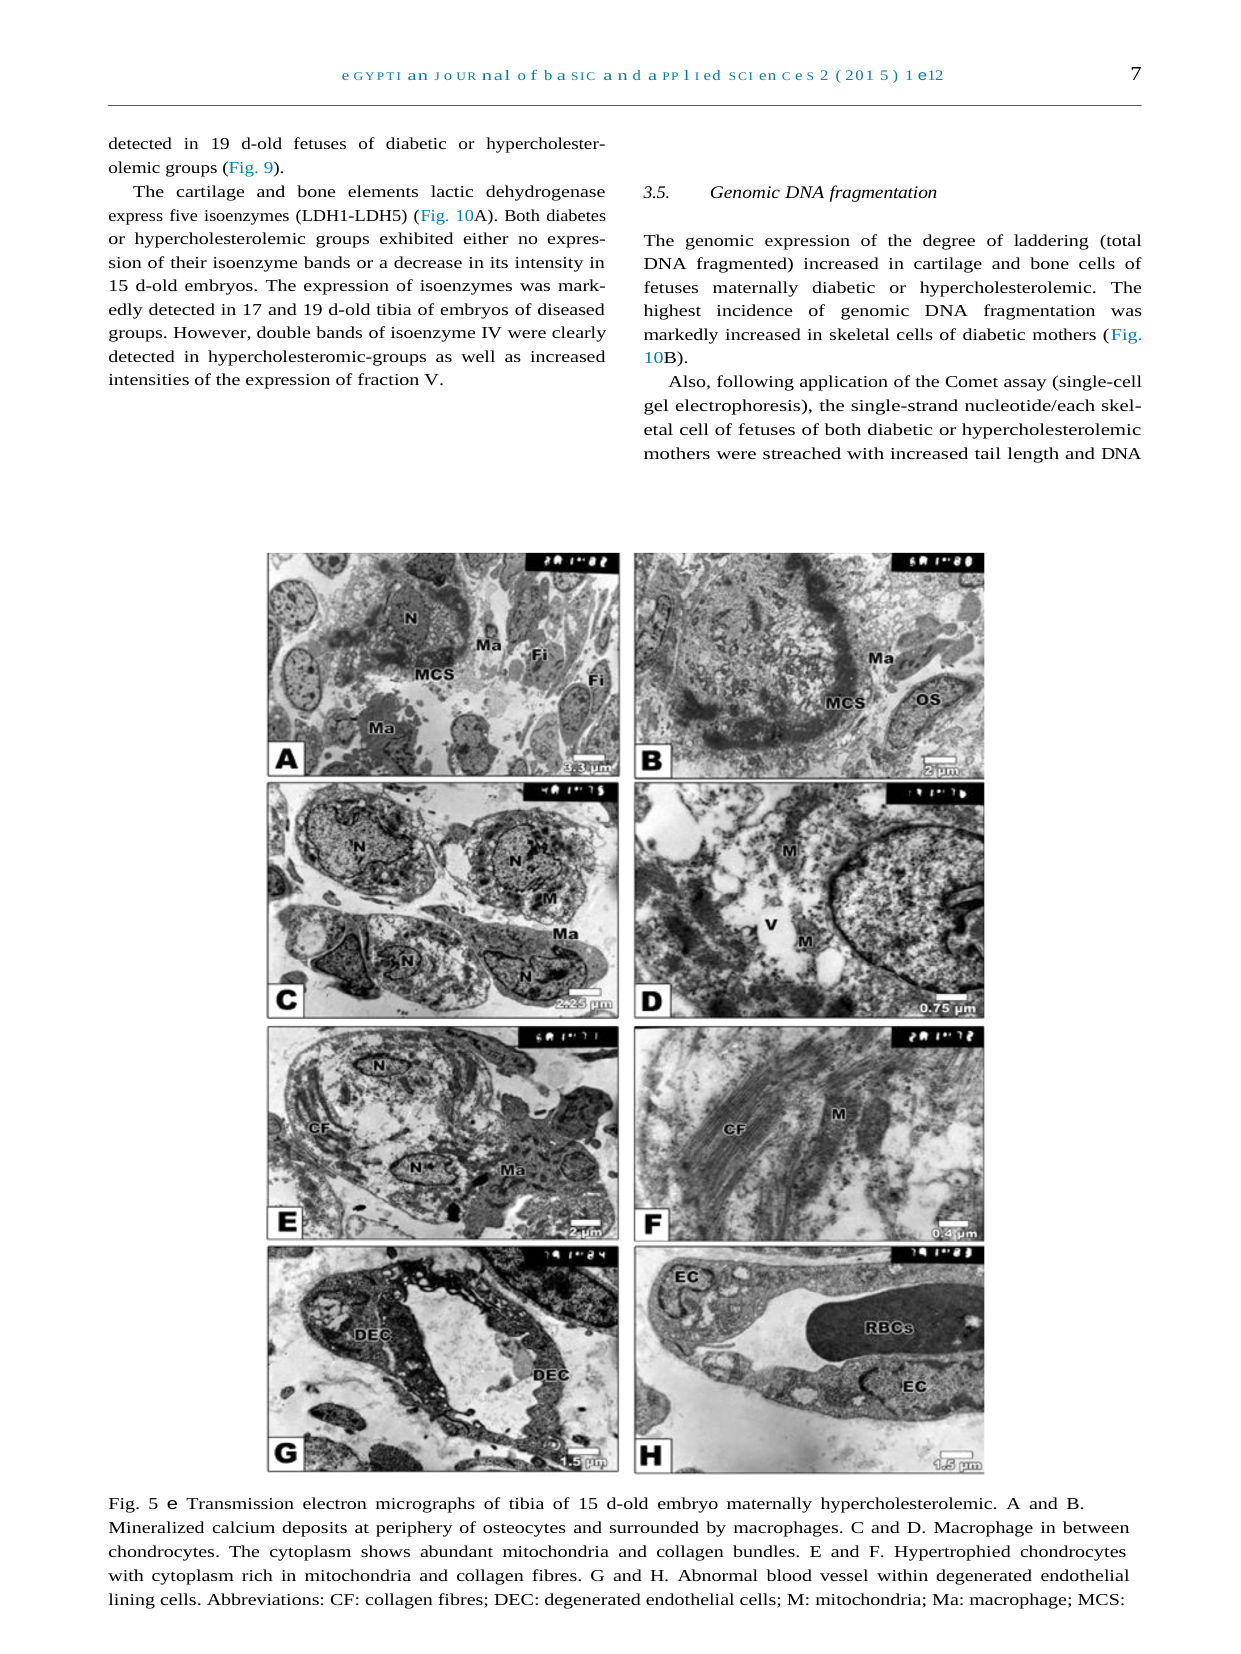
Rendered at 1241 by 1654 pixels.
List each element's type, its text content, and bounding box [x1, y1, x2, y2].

subtitle Genomic DNA fragmentation [643, 182, 1153, 202]
picture [545, 70, 549, 80]
picture [867, 70, 871, 80]
text The cartilage and bone elements lactic dehydrogenase express five isoenzymes (LDH1-LDH5) (Fig. 10A). Both diabetes or hypercholesterolemic groups exhibited either no expres- sion of their isoenzyme bands or a decrease in its intensity in 15 d-old embryos. The expression of isoenzymes was mark- edly detected in 17 and 19 d-old tibia of embryos of diseased groups. However, double bands of isoenzyme IV were clearly detected in hypercholesteromic-groups as well as increased intensities of the expression of fraction V. [108, 182, 606, 389]
text detected in 19 d-old fetuses of diabetic or hypercholester- olemic groups (Fig. 9). [108, 134, 606, 177]
picture [376, 72, 383, 80]
picture [386, 72, 394, 78]
text The genomic expression of the degree of laddering (total DNA fragmented) increased in cartilage and bone cells of fetuses maternally diabetic or hypercholesterolemic. The highest incidence of genomic DNA fragmentation was markedly increased in skeletal cells of diabetic mothers (Fig. 10B). [643, 230, 1142, 367]
picture [605, 73, 611, 80]
picture [782, 72, 789, 80]
picture [434, 72, 439, 80]
picture [460, 72, 465, 80]
picture [354, 72, 361, 80]
picture [714, 70, 719, 80]
text e gypti an j o ur nal o f b a sic a n d a pp l i ed sci en c e s 2 ( 201 5 ) 1 e12 7 [342, 62, 1153, 85]
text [108, 1494, 1153, 1609]
picture [633, 70, 639, 80]
picture [264, 551, 985, 1476]
picture [671, 72, 678, 80]
text Also, following application of the Comet assay (single-cell gel electrophoresis), the single-strand nucleotide/each skel- etal cell of fetuses of both diabetic or hypercholesterolemic mothers were streached with increased tail length and DNA [643, 372, 1142, 463]
